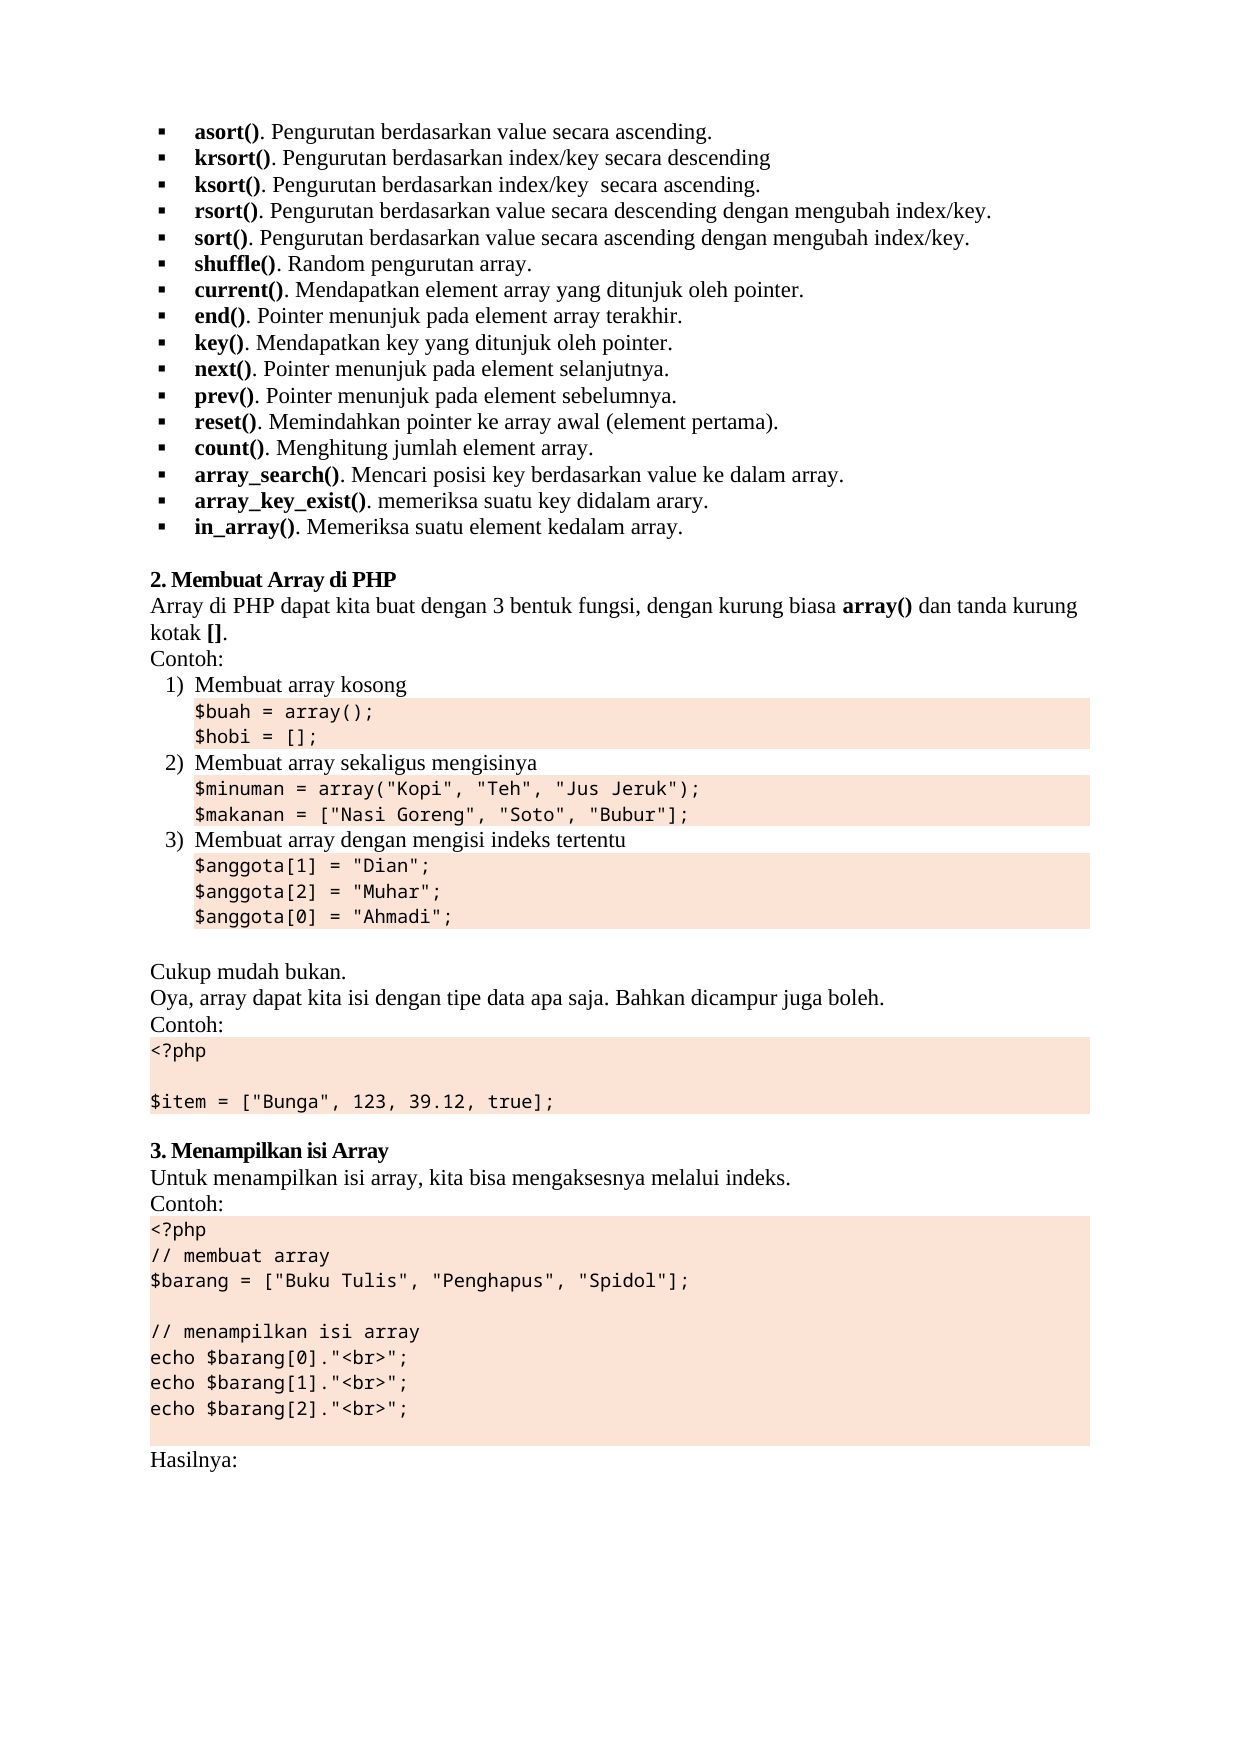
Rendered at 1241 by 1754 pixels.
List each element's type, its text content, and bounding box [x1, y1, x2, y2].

text Untuk menampilkan isi array, kita bisa mengaksesnya melalui indeks. [150, 1164, 1090, 1190]
text echo $barang[1]."<br>"; [150, 1369, 1090, 1395]
subtitle 3. Menampilkan isi Array [150, 1137, 1090, 1164]
list shuffle(). Random pengurutan array. [157, 250, 1090, 276]
list Membuat array dengan mengisi indeks tertentu [165, 826, 1090, 853]
text // menampilkan isi array [150, 1318, 1090, 1344]
text $minuman = array("Kopi", "Teh", "Jus Jeruk"); [194, 775, 1090, 801]
text echo $barang[0]."<br>"; [150, 1344, 1090, 1369]
text $anggota[1] = "Dian"; [194, 853, 1090, 878]
list asort(). Pengurutan berdasarkan value secara ascending. [157, 118, 1090, 144]
list krsort(). Pengurutan berdasarkan index/key secara descending [157, 144, 1090, 171]
list Membuat array sekaligus mengisinya [165, 749, 1090, 775]
list key(). Mendapatkan key yang ditunjuk oleh pointer. [157, 329, 1090, 355]
text $barang = ["Buku Tulis", "Penghapus", "Spidol"]; [150, 1267, 1090, 1293]
text echo $barang[2]."<br>"; [150, 1395, 1090, 1421]
text <?php [150, 1037, 1090, 1063]
text $buah = array(); [194, 698, 1090, 723]
text Contoh: [150, 1011, 1090, 1037]
text Array di PHP dapat kita buat dengan 3 bentuk fungsi, dengan kurung biasa array() dan tanda kurung kotak []. [150, 592, 1090, 645]
text Contoh: [150, 1190, 1090, 1216]
text $item = ["Bunga", 123, 39.12, true]; [150, 1088, 1090, 1114]
list rsort(). Pengurutan berdasarkan value secara descending dengan mengubah index/key. [157, 197, 1090, 223]
list count(). Menghitung jumlah element array. [157, 434, 1090, 461]
text $anggota[0] = "Ahmadi"; [194, 904, 1090, 929]
text Contoh: [150, 645, 1090, 672]
text Oya, array dapat kita isi dengan tipe data apa saja. Bahkan dicampur juga boleh. [150, 984, 1090, 1011]
list prev(). Pointer menunjuk pada element sebelumnya. [157, 382, 1090, 408]
list current(). Mendapatkan element array yang ditunjuk oleh pointer. [157, 276, 1090, 303]
list in_array(). Memeriksa suatu element kedalam array. [157, 513, 1090, 540]
list sort(). Pengurutan berdasarkan value secara ascending dengan mengubah index/key. [157, 223, 1090, 250]
text Cukup mudah bukan. [150, 958, 1090, 984]
text <?php [150, 1216, 1090, 1242]
list array_search(). Mencari posisi key berdasarkan value ke dalam array. [157, 461, 1090, 487]
text Hasilnya: [150, 1446, 1090, 1472]
subtitle 2. Membuat Array di PHP [150, 566, 1090, 592]
text $makanan = ["Nasi Goreng", "Soto", "Bubur"]; [194, 801, 1090, 826]
list ksort(). Pengurutan berdasarkan index/key secara ascending. [157, 171, 1090, 197]
text $hobi = []; [194, 723, 1090, 749]
list end(). Pointer menunjuk pada element array terakhir. [157, 303, 1090, 329]
list next(). Pointer menunjuk pada element selanjutnya. [157, 355, 1090, 382]
list Membuat array kosong [165, 672, 1090, 698]
list reset(). Memindahkan pointer ke array awal (element pertama). [157, 408, 1090, 434]
list array_key_exist(). memeriksa suatu key didalam arary. [157, 487, 1090, 513]
text $anggota[2] = "Muhar"; [194, 878, 1090, 904]
text // membuat array [150, 1242, 1090, 1267]
